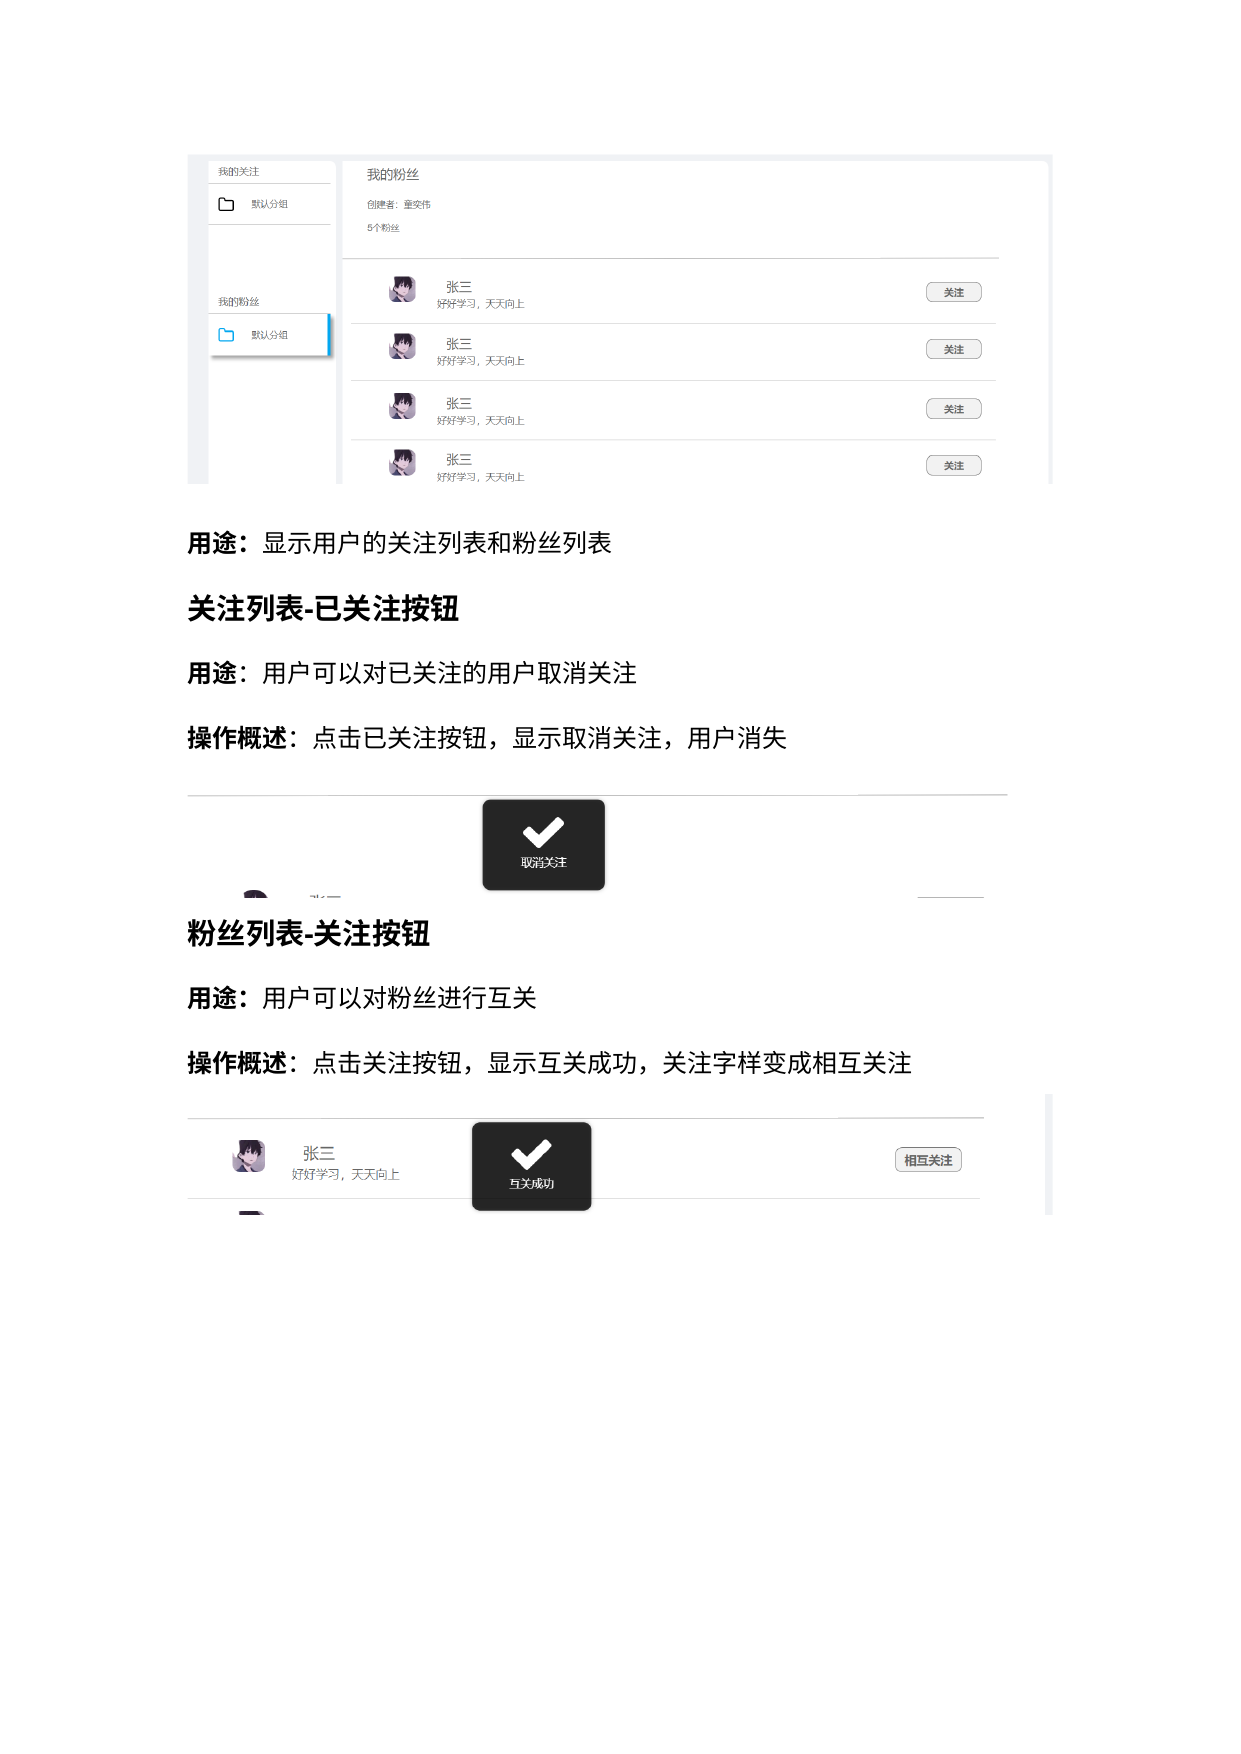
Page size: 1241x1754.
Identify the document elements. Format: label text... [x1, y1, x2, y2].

text 关注列表-已关注按钮 [187, 574, 1053, 639]
picture [187, 151, 1053, 484]
picture [187, 1094, 1053, 1215]
text 操作概述：点击已关注按钮，显示取消关注，用户消失 [187, 704, 1053, 769]
picture [187, 769, 1053, 898]
text 操作概述：点击关注按钮，显示互关成功，关注字样变成相互关注 [187, 1029, 1053, 1094]
text 用途：用户可以对已关注的用户取消关注 [187, 639, 1053, 704]
text 粉丝列表-关注按钮 [187, 899, 1053, 964]
text 用途：显示用户的关注列表和粉丝列表 [187, 509, 1053, 574]
text 用途：用户可以对粉丝进行互关 [187, 964, 1053, 1029]
